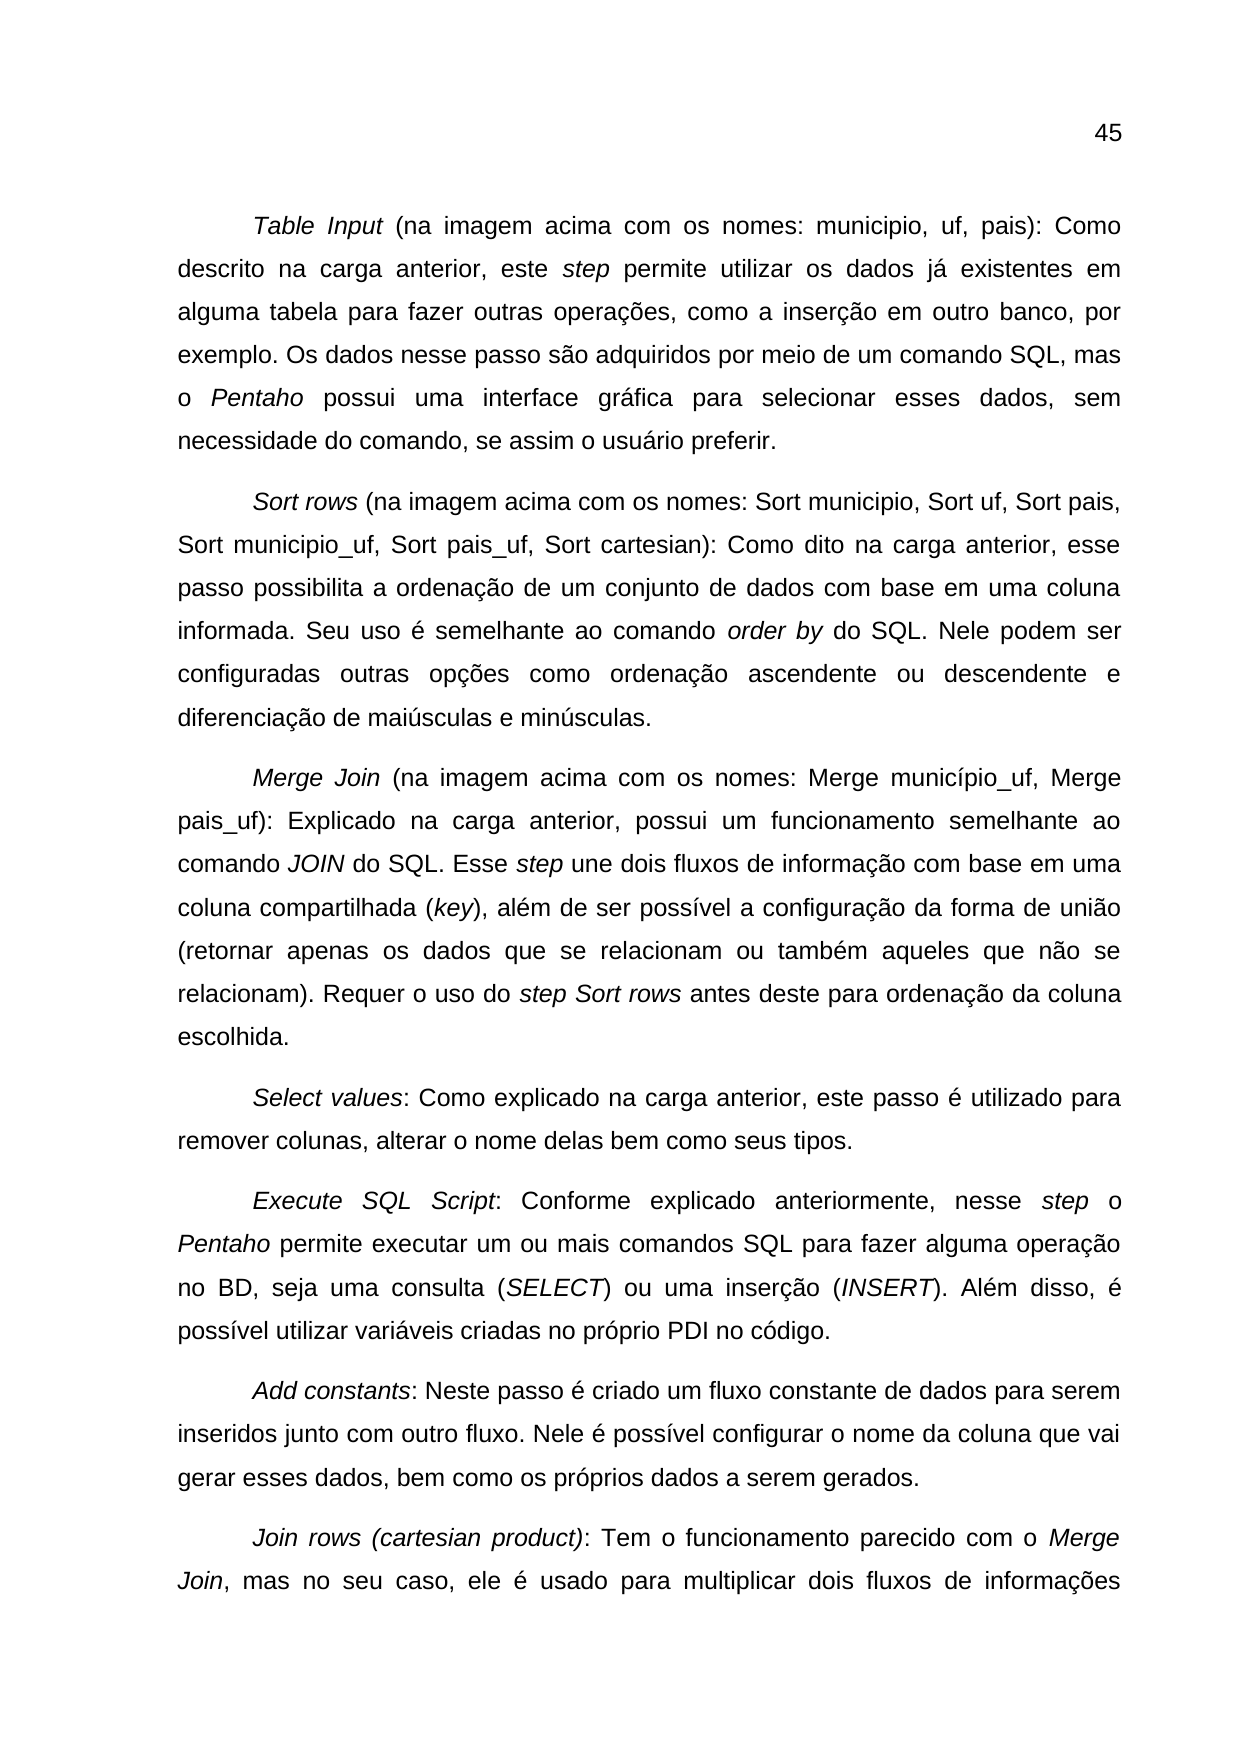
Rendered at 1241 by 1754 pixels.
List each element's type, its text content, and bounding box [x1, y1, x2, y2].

text Add constants: Neste passo é criado um fluxo constante de dados para serem inseridos junto com outro fluxo. Nele é possível configurar o nome da coluna que vai gerar esses dados, bem como os próprios dados a serem gerados. [177, 1376, 1122, 1491]
text Merge Join (na imagem acima com os nomes: Merge município_uf, Merge pais_uf): Explicado na carga anterior, possui um funcionamento semelhante ao comando JOIN do SQL. Esse step une dois fluxos de informação com base em uma coluna compartilhada (key), além de ser possível a configuração da forma de união (retornar apenas os dados que se relacionam ou também aqueles que não se relacionam). Requer o uso do step Sort rows antes deste para ordenação da coluna escolhida. [177, 763, 1122, 1051]
text Execute SQL Script: Conforme explicado anteriormente, nesse step o Pentaho permite executar um ou mais comandos SQL para fazer alguma operação no BD, seja uma consulta (SELECT) ou uma inserção (INSERT). Além disso, é possível utilizar variáveis criadas no próprio PDI no código. [177, 1186, 1122, 1344]
text Sort rows (na imagem acima com os nomes: Sort municipio, Sort uf, Sort pais, Sort municipio_uf, Sort pais_uf, Sort cartesian): Como dito na carga anterior, esse passo possibilita a ordenação de um conjunto de dados com base em uma coluna informada. Seu uso é semelhante ao comando order by do SQL. Nele podem ser configuradas outras opções como ordenação ascendente ou descendente e diferenciação de maiúsculas e minúsculas. [177, 487, 1122, 731]
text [177, 1523, 1122, 1595]
text Table Input (na imagem acima com os nomes: municipio, uf, pais): Como descrito na carga anterior, este step permite utilizar os dados já existentes em alguma tabela para fazer outras operações, como a inserção em outro banco, por exemplo. Os dados nesse passo são adquiridos por meio de um comando SQL, mas o Pentaho possui uma interface gráfica para selecionar esses dados, sem necessidade do comando, se assim o usuário preferir. [177, 211, 1122, 455]
text Select values: Como explicado na carga anterior, este passo é utilizado para remover colunas, alterar o nome delas bem como seus tipos. [177, 1082, 1122, 1154]
